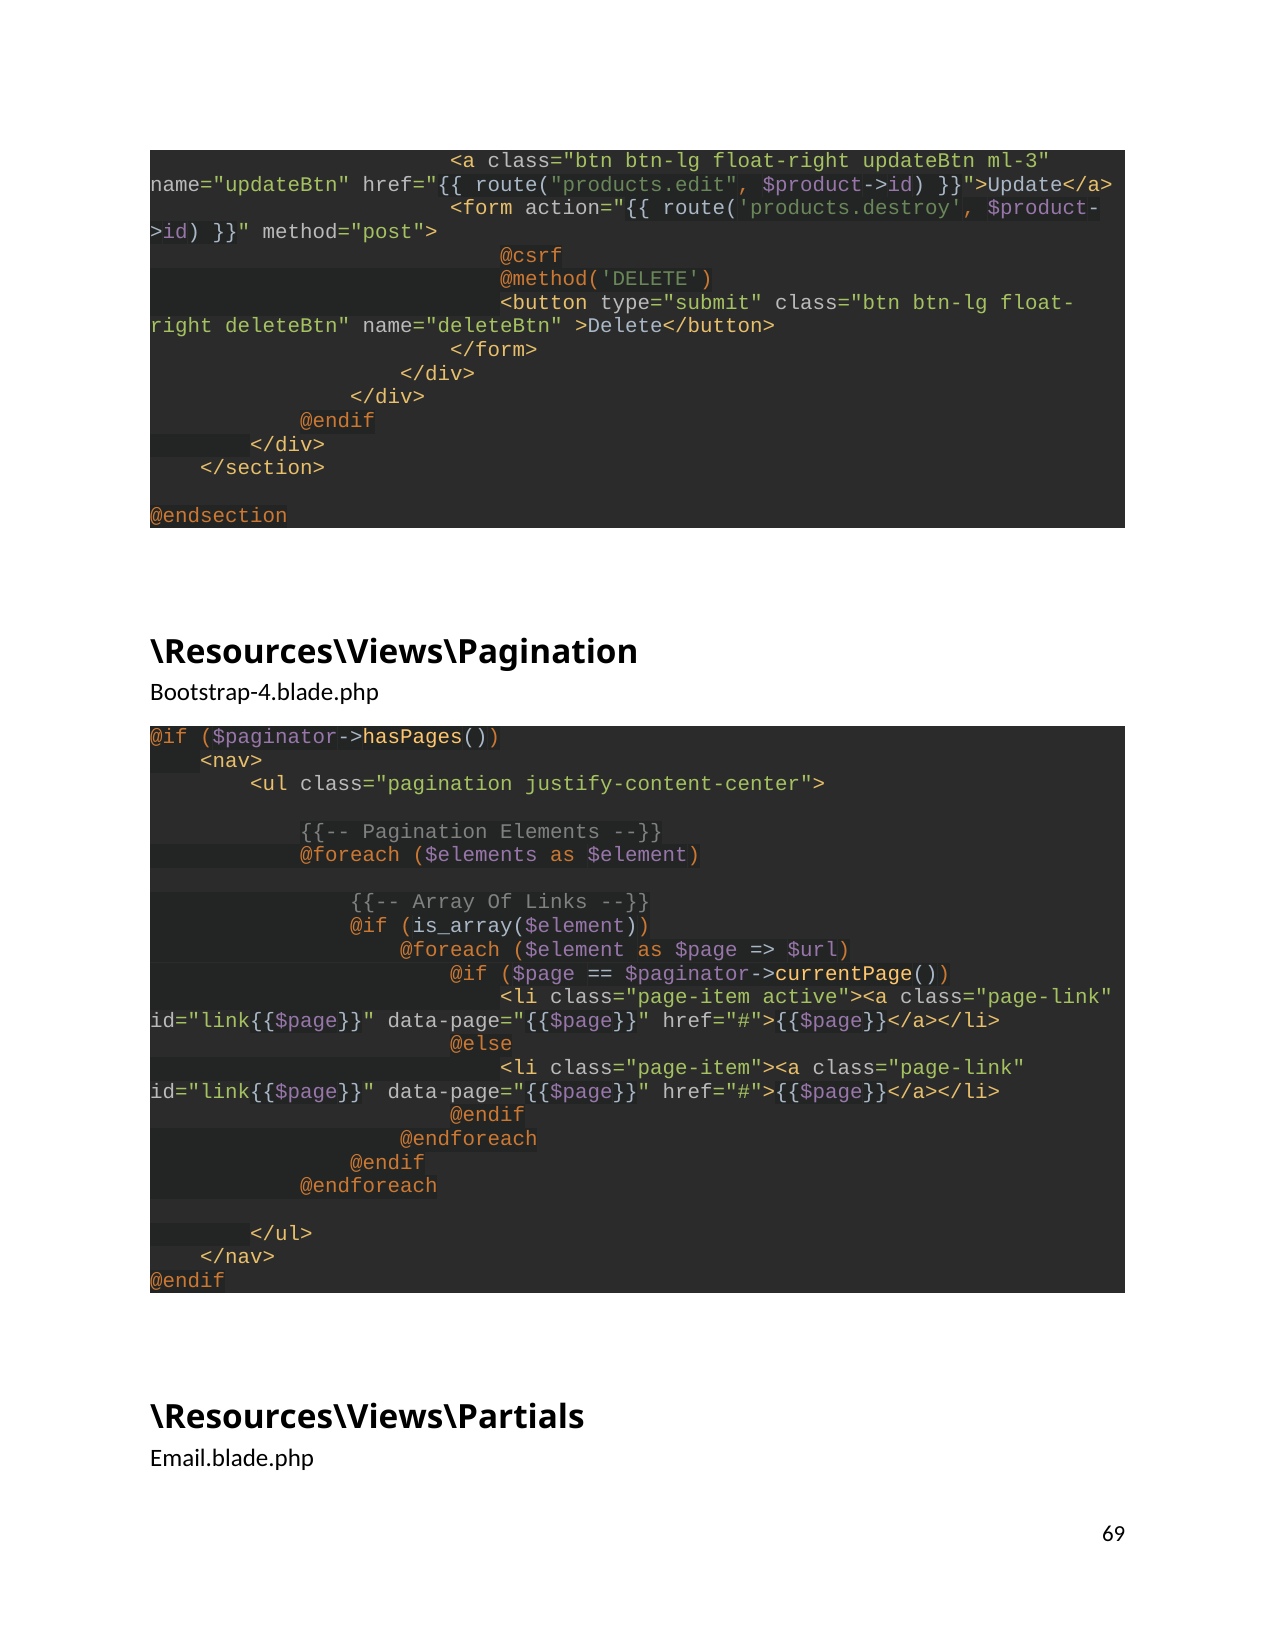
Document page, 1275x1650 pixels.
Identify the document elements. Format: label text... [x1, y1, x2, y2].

subtitle \Resources\Views\Partials [150, 1393, 1125, 1438]
text @if ($paginator->hasPages()) <nav> <ul class="pagination justify-content-center"> {{-- Pagination Elements --}} @foreach ($elements as $element) {{-- Array Of Links --}} @if (is_array($element)) @foreach ($element as $page => $url) @if ($page == $paginator->currentPage()) <li class="page-item active"><a class="page-link" id="link{{$page}}" data-page="{{$page}}" href="#">{{$page}}</a></li> @else <li class="page-item"><a class="page-link" id="link{{$page}}" data-page="{{$page}}" href="#">{{$page}}</a></li> @endif @endforeach @endif @endforeach </ul> </nav> @endif [150, 726, 1125, 1293]
subtitle \Resources\Views\Pagination [150, 627, 1125, 673]
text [150, 150, 1125, 528]
text Email.blade.php [150, 1442, 1125, 1472]
text Bootstrap-4.blade.php [150, 676, 1125, 707]
